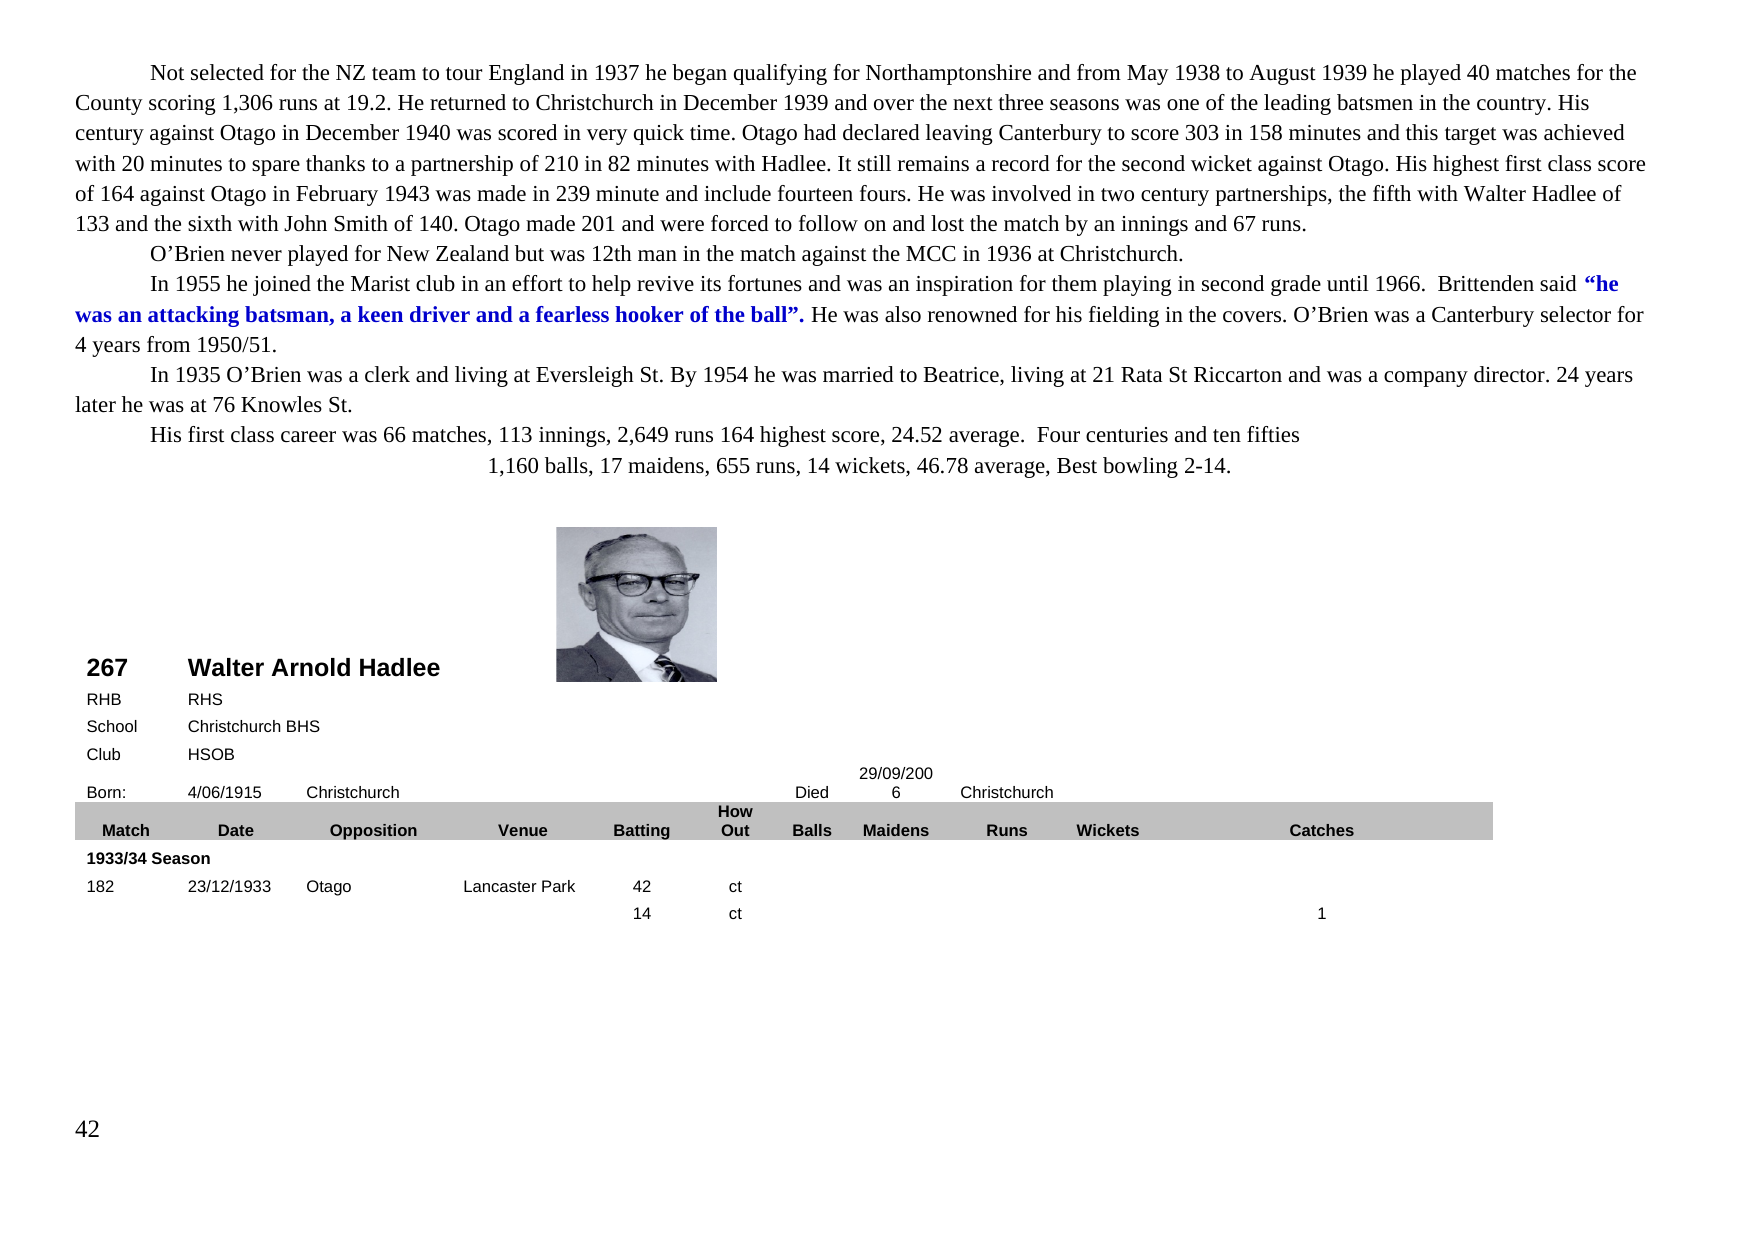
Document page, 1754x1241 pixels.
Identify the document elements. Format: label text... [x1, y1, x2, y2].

picture [556, 527, 717, 682]
text In 1935 O’Brien was a clerk and living at Eversleigh St. By 1954 he was married to Beatrice, living at 21 Rata St Riccarton and was a company director. 24 years later he was at 76 Knowles St. [75, 361, 1654, 418]
text Not selected for the NZ team to tour England in 1937 he began qualifying for Northamptonshire and from May 1938 to August 1939 he played 40 matches for the County scoring 1,306 runs at 19.2. He returned to Christchurch in December 1939 and over the next three seasons was one of the leading batsmen in the country. His century against Otago in December 1940 was scored in very quick time. Otago had declared leaving Canterbury to score 303 in 158 minutes and this target was achieved with 20 minutes to spare thanks to a partnership of 210 in 82 minutes with Hadlee. It still remains a record for the second wicket against Otago. His highest first class score of 164 against Otago in February 1943 was made in 239 minute and include fourteen fours. He was involved in two century partnerships, the fifth with Walter Hadlee of 133 and the sixth with John Smith of 140. Otago made 201 and were forced to follow on and lost the match by an innings and 67 runs. [75, 59, 1654, 236]
text O’Brien never played for New Zealand but was 12th man in the match against the MCC in 1936 at Christchurch. [75, 240, 1654, 267]
text In 1955 he joined the Marist club in an effort to help revive its fortunes and was an inspiration for them playing in second grade until 1966. Brittenden said “he was an attacking batsman, a keen driver and a fearless hooker of the ball”. He was also renowned for his fielding in the covers. O’Brien was a Canterbury selector for 4 years from 1950/51. [75, 271, 1654, 357]
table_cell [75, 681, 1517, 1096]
text His first class career was 66 matches, 113 innings, 2,649 runs 164 highest score, 24.52 average. Four centuries and ten fifties [75, 422, 1654, 448]
text 1,160 balls, 17 maidens, 655 runs, 14 wickets, 46.78 average, Best bowling 2-14. [75, 452, 1654, 478]
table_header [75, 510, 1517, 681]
